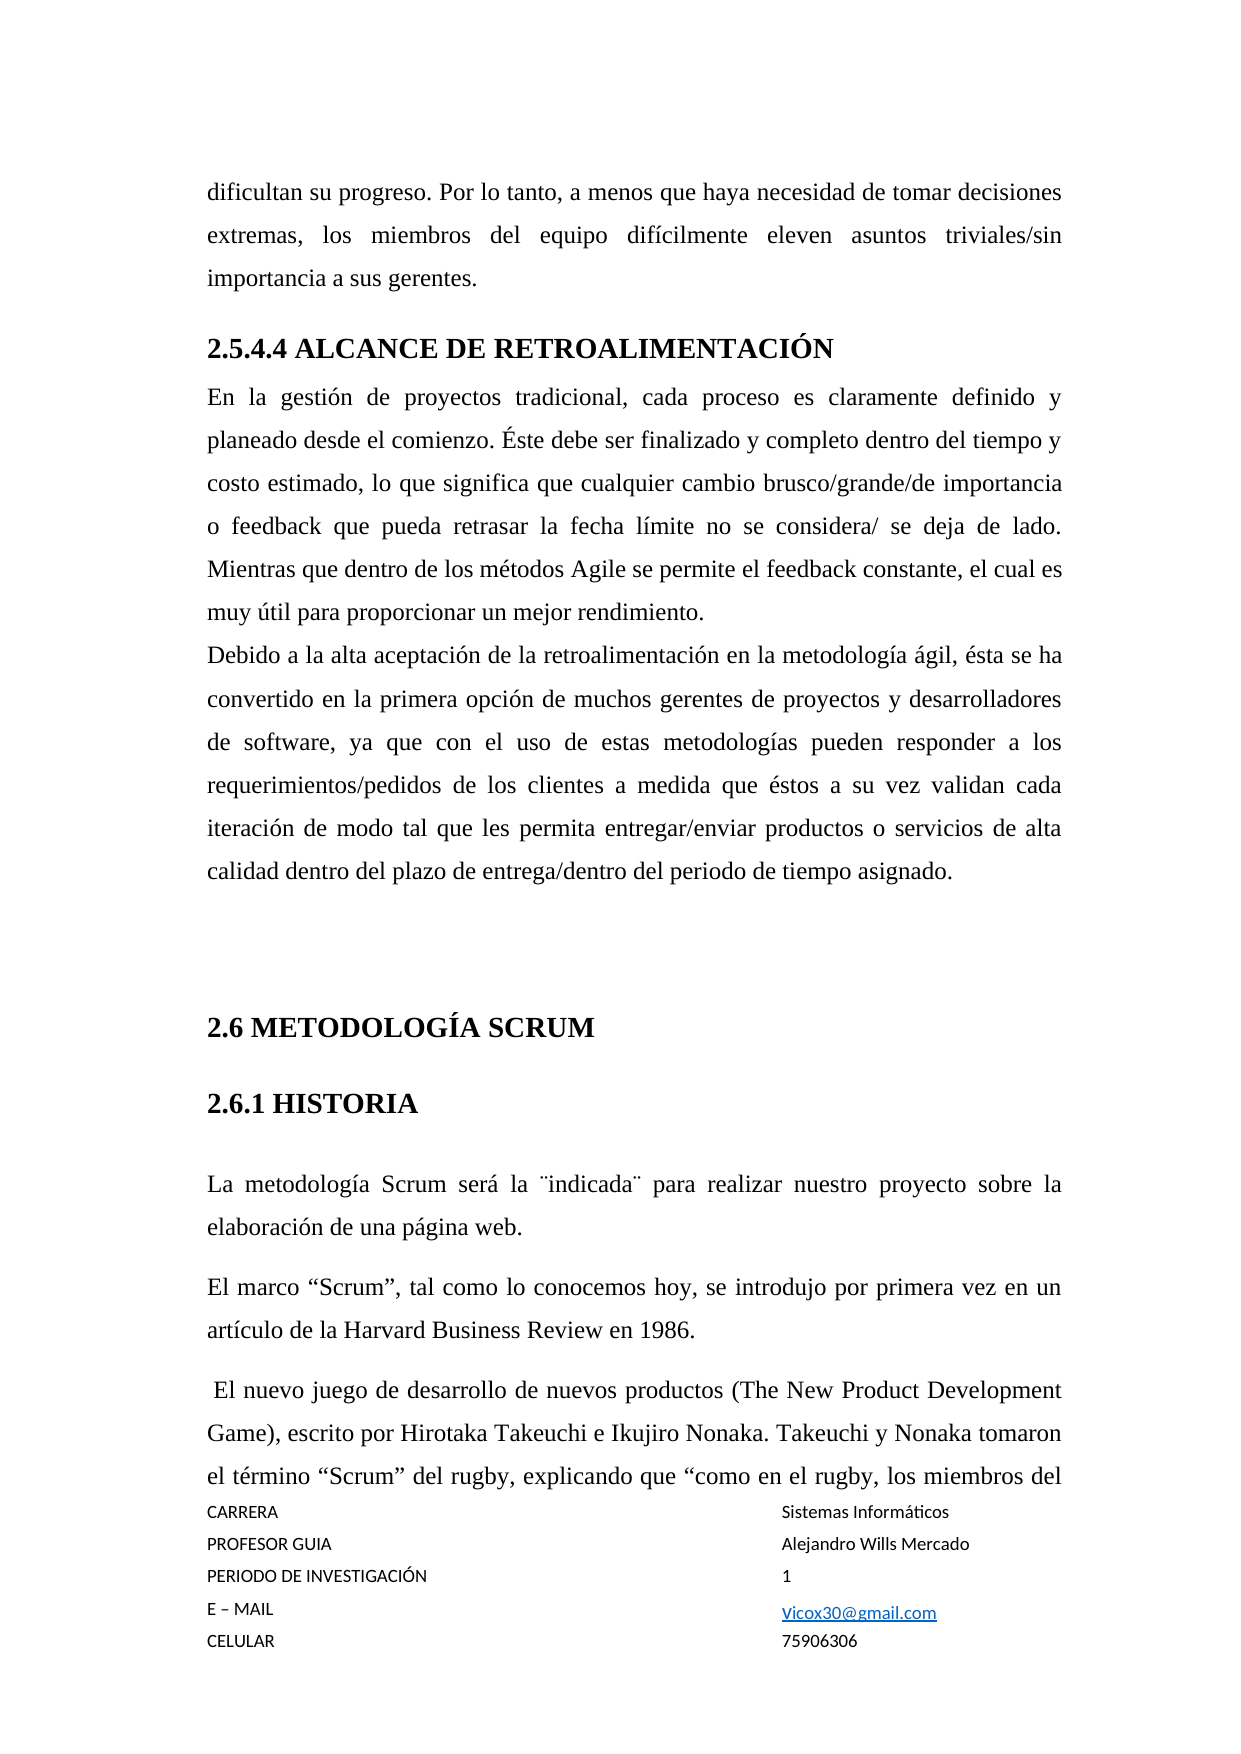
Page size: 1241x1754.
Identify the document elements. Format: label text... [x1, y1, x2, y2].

text Debido a la alta aceptación de la retroalimentación en la metodología ágil, ésta se ha convertido en la primera opción de muchos gerentes de proyectos y desarrolladores de software, ya que con el uso de estas metodologías pueden responder a los requerimientos/pedidos de los clientes a medida que éstos a su vez validan cada iteración de modo tal que les permita entregar/enviar productos o servicios de alta calidad dentro del plazo de entrega/dentro del periodo de tiempo asignado. [207, 641, 1063, 885]
subtitle 2.5.4.4 ALCANCE DE RETROALIMENTACIÓN [207, 332, 1063, 365]
text La metodología Scrum será la ¨indicada¨ para realizar nuestro proyecto sobre la elaboración de una página web. [207, 1169, 1063, 1241]
subtitle 2.6 METODOLOGÍA SCRUM [207, 1011, 1063, 1044]
subtitle 2.6.1 HISTORIA [207, 1086, 1063, 1119]
text En la gestión de proyectos tradicional, cada proceso es claramente definido y planeado desde el comienzo. Éste debe ser finalizado y completo dentro del tiempo y costo estimado, lo que significa que cualquier cambio brusco/grande/de importancia o feedback que pueda retrasar la fecha límite no se considera/ se deja de lado. Mientras que dentro de los métodos Agile se permite el feedback constante, el cual es muy útil para proporcionar un mejor rendimiento. [207, 382, 1063, 626]
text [207, 1375, 1063, 1490]
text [207, 177, 1063, 292]
text El marco “Scrum”, tal como lo conocemos hoy, se introdujo por primera vez en un artículo de la Harvard Business Review en 1986. [207, 1272, 1063, 1344]
